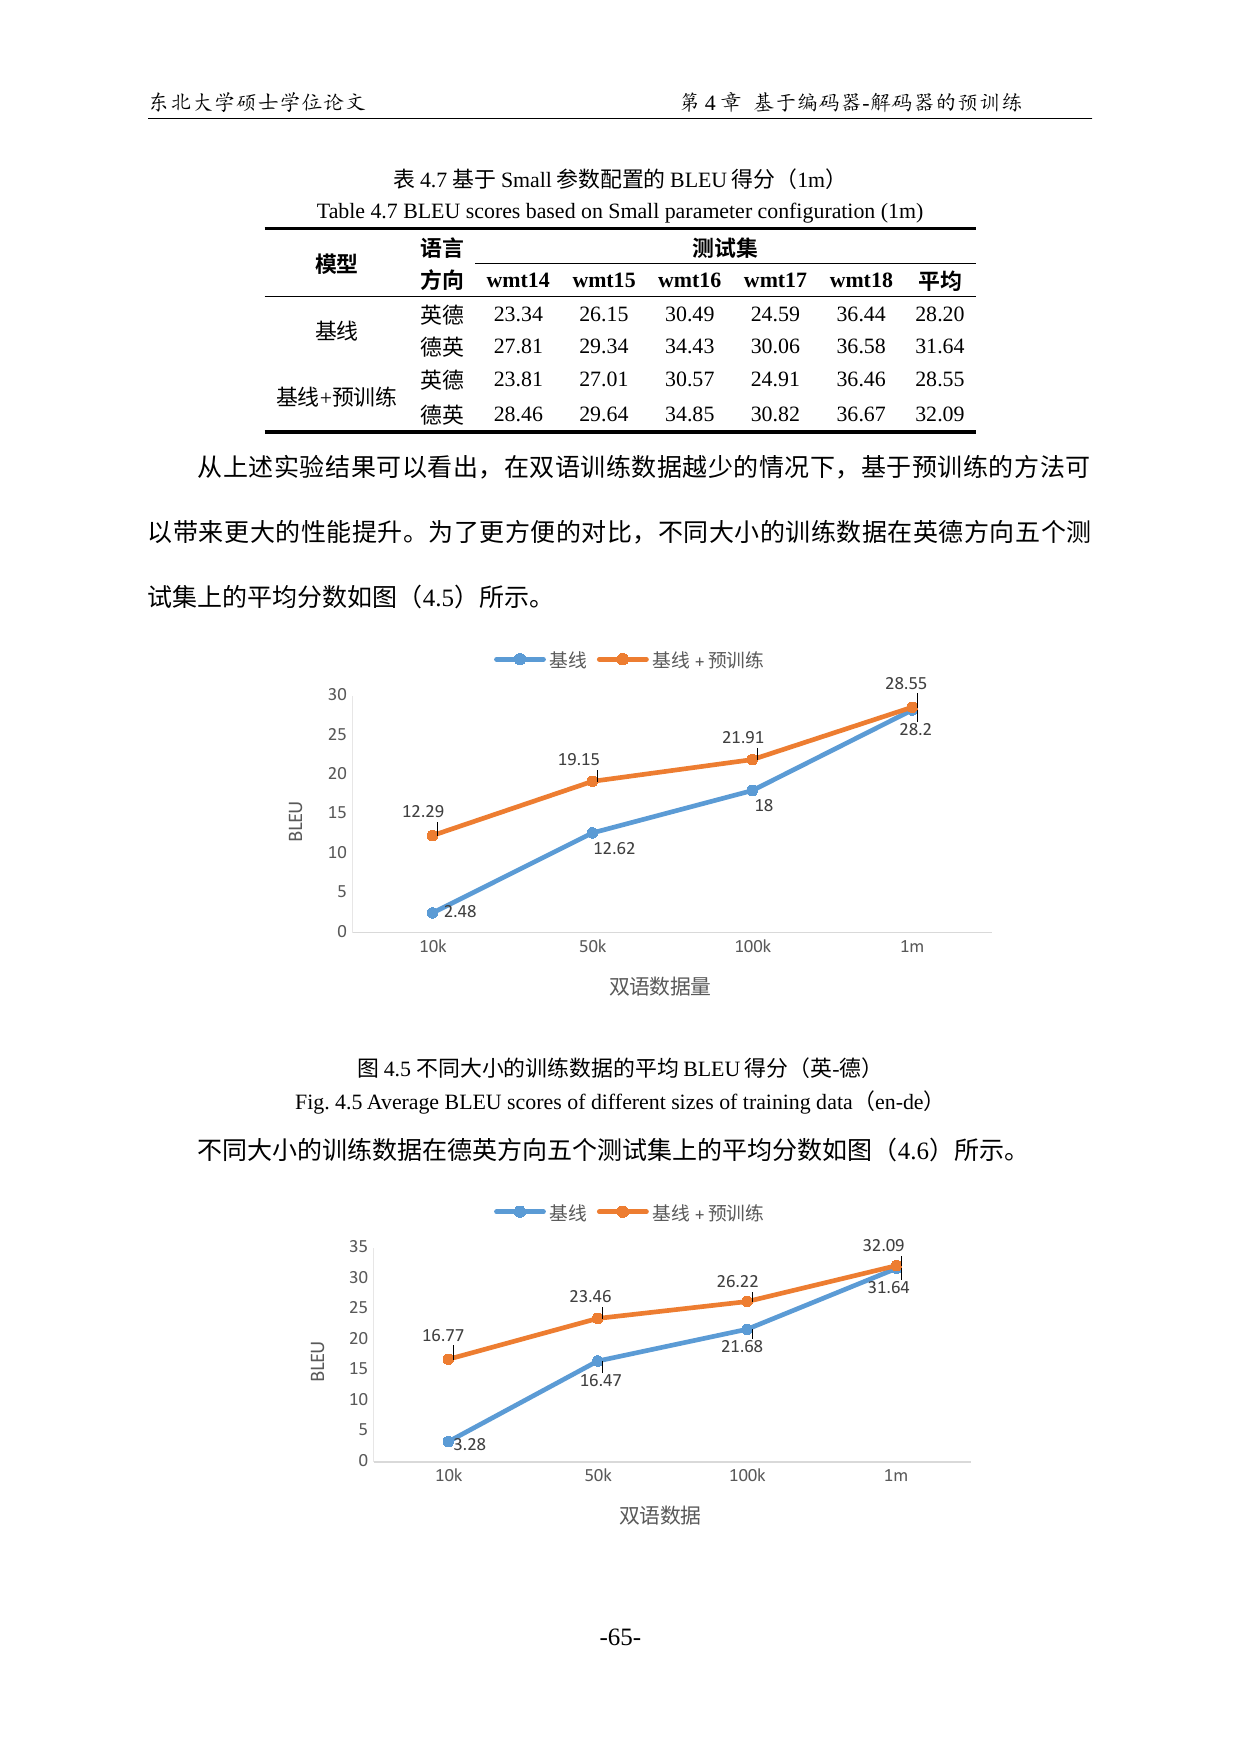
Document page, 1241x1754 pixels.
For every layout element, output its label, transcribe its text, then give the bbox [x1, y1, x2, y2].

table_cell 34.85 [647, 395, 732, 430]
table_cell 34.43 [647, 330, 732, 362]
table_cell 23.34 [475, 297, 561, 330]
table_header 语言 方向 [409, 230, 475, 296]
table_header 模型 [265, 230, 409, 296]
table_cell 29.34 [561, 330, 647, 362]
table_cell 30.82 [733, 395, 818, 430]
table_cell 31.64 [904, 330, 976, 362]
text Fig. 4.5 Average BLEU scores of different sizes of training data（en-de） [148, 1083, 1092, 1116]
table_cell wmt17 [733, 264, 818, 296]
table_cell 27.01 [561, 362, 647, 395]
table_cell 德英 [409, 330, 475, 362]
table_cell 30.49 [647, 297, 732, 330]
text 从上述实验结果可以看出，在双语训练数据越少的情况下，基于预训练的方法可以带来更大的性能提升。为了更方便的对比，不同大小的训练数据在英德方向五个测试集上的平均分数如图（4.5）所示。 [148, 433, 1092, 628]
table_cell 36.67 [818, 395, 904, 430]
table_cell 平均 [904, 264, 976, 296]
table_cell 基线 [265, 297, 409, 362]
table_cell 27.81 [475, 330, 561, 362]
table_cell 29.64 [561, 395, 647, 430]
table_cell 30.06 [733, 330, 818, 362]
table_cell 基线+预训练 [265, 362, 409, 430]
table_cell wmt18 [818, 264, 904, 296]
table_cell 德英 [409, 395, 475, 430]
table_cell 36.44 [818, 297, 904, 330]
table_cell wmt15 [561, 264, 647, 296]
text 图4.5 不同大小的训练数据的平均BLEU得分（英-德） [148, 1051, 1092, 1083]
table_cell wmt16 [647, 264, 732, 296]
table_cell 32.09 [904, 395, 976, 430]
table_header 测试集 [475, 230, 976, 263]
table_cell 28.20 [904, 297, 976, 330]
text Table 4.7 BLEU scores based on Small parameter configuration (1m) [148, 194, 1092, 227]
table_cell 30.57 [647, 362, 732, 395]
table_cell 英德 [409, 297, 475, 330]
table_cell 23.81 [475, 362, 561, 395]
table_cell 24.59 [733, 297, 818, 330]
table_cell 28.55 [904, 362, 976, 395]
table_cell 24.91 [733, 362, 818, 395]
table_cell 26.15 [561, 297, 647, 330]
table_cell 28.46 [475, 395, 561, 430]
table_cell 36.58 [818, 330, 904, 362]
table_cell 英德 [409, 362, 475, 395]
table_cell wmt14 [475, 264, 561, 296]
text 不同大小的训练数据在德英方向五个测试集上的平均分数如图（4.6）所示。 [148, 1116, 1092, 1181]
text 表4.7 基于Small参数配置的BLEU得分（1m） [148, 162, 1092, 194]
table_cell 36.46 [818, 362, 904, 395]
